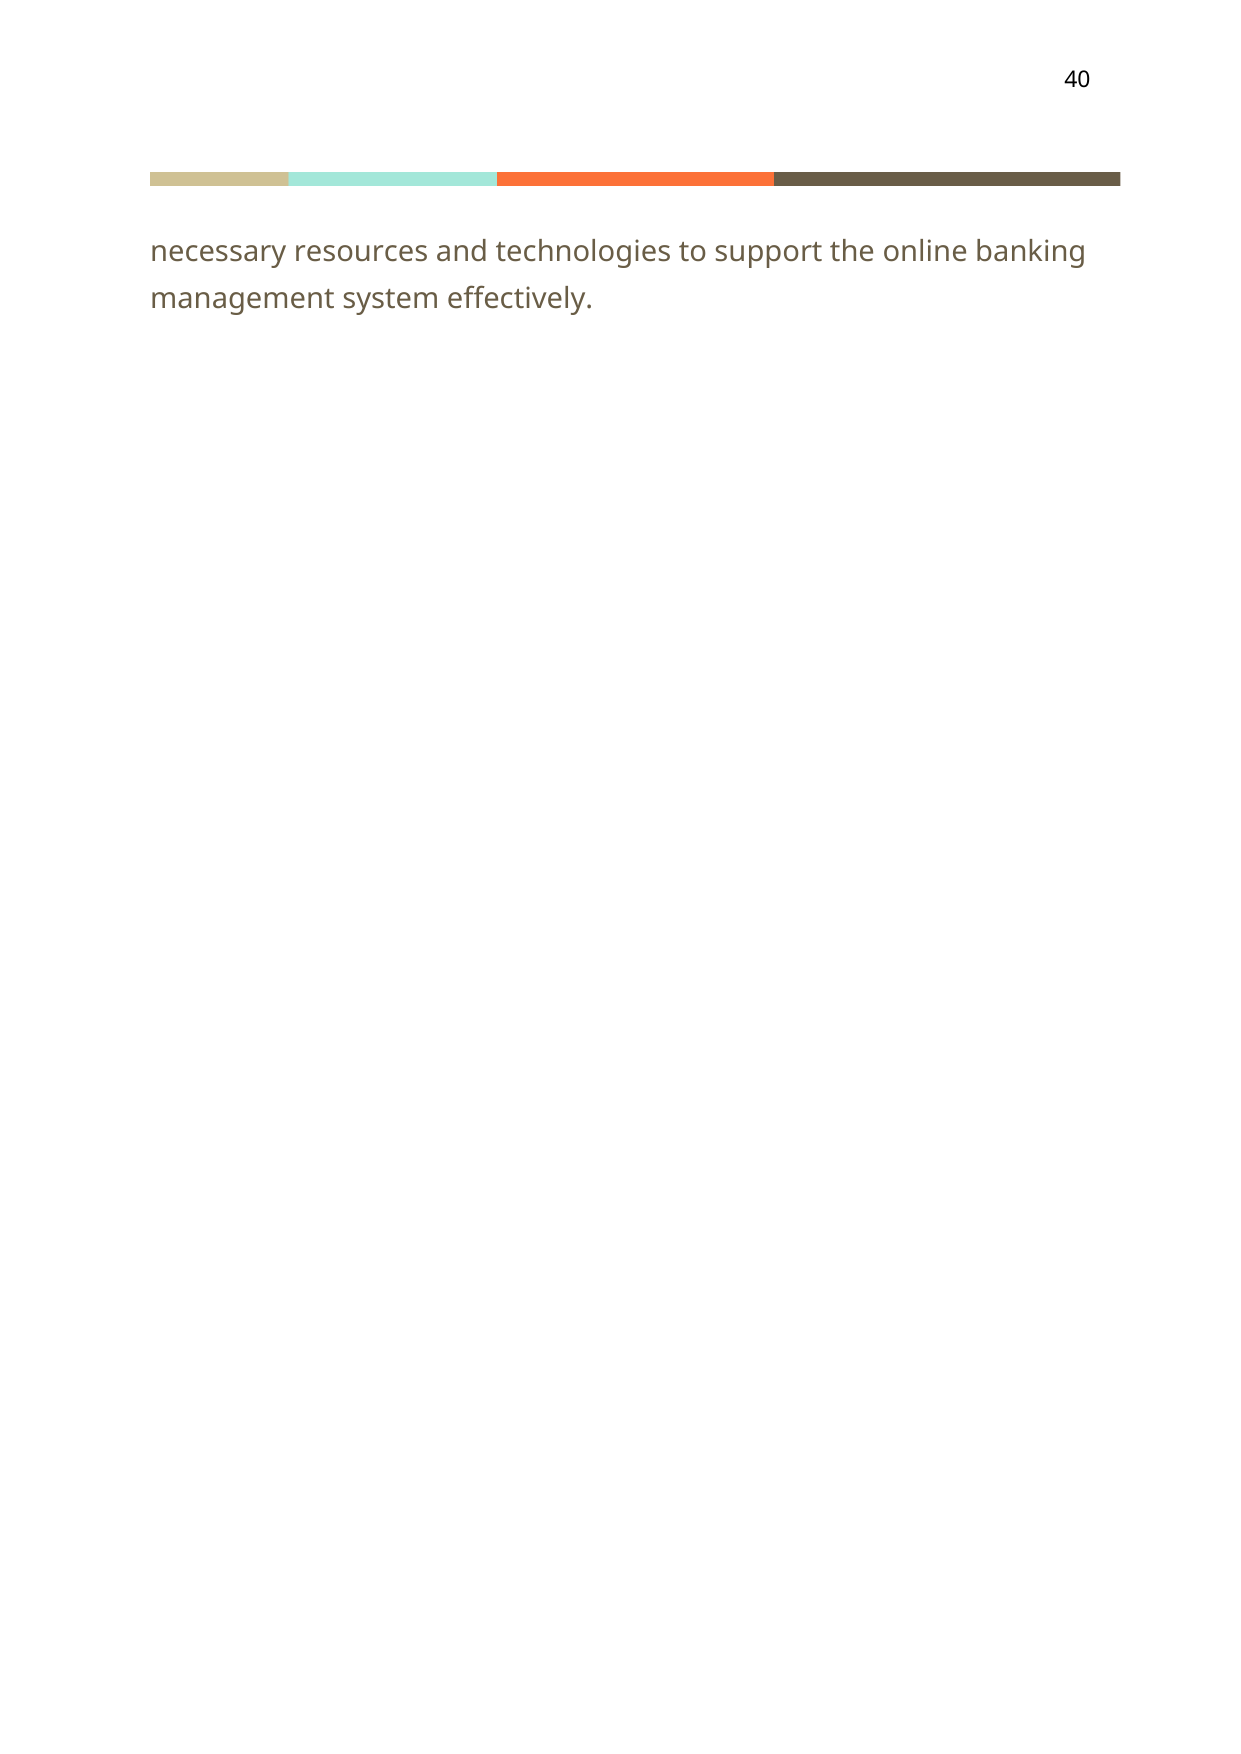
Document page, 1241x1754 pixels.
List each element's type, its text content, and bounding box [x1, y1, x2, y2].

picture [150, 172, 1121, 186]
